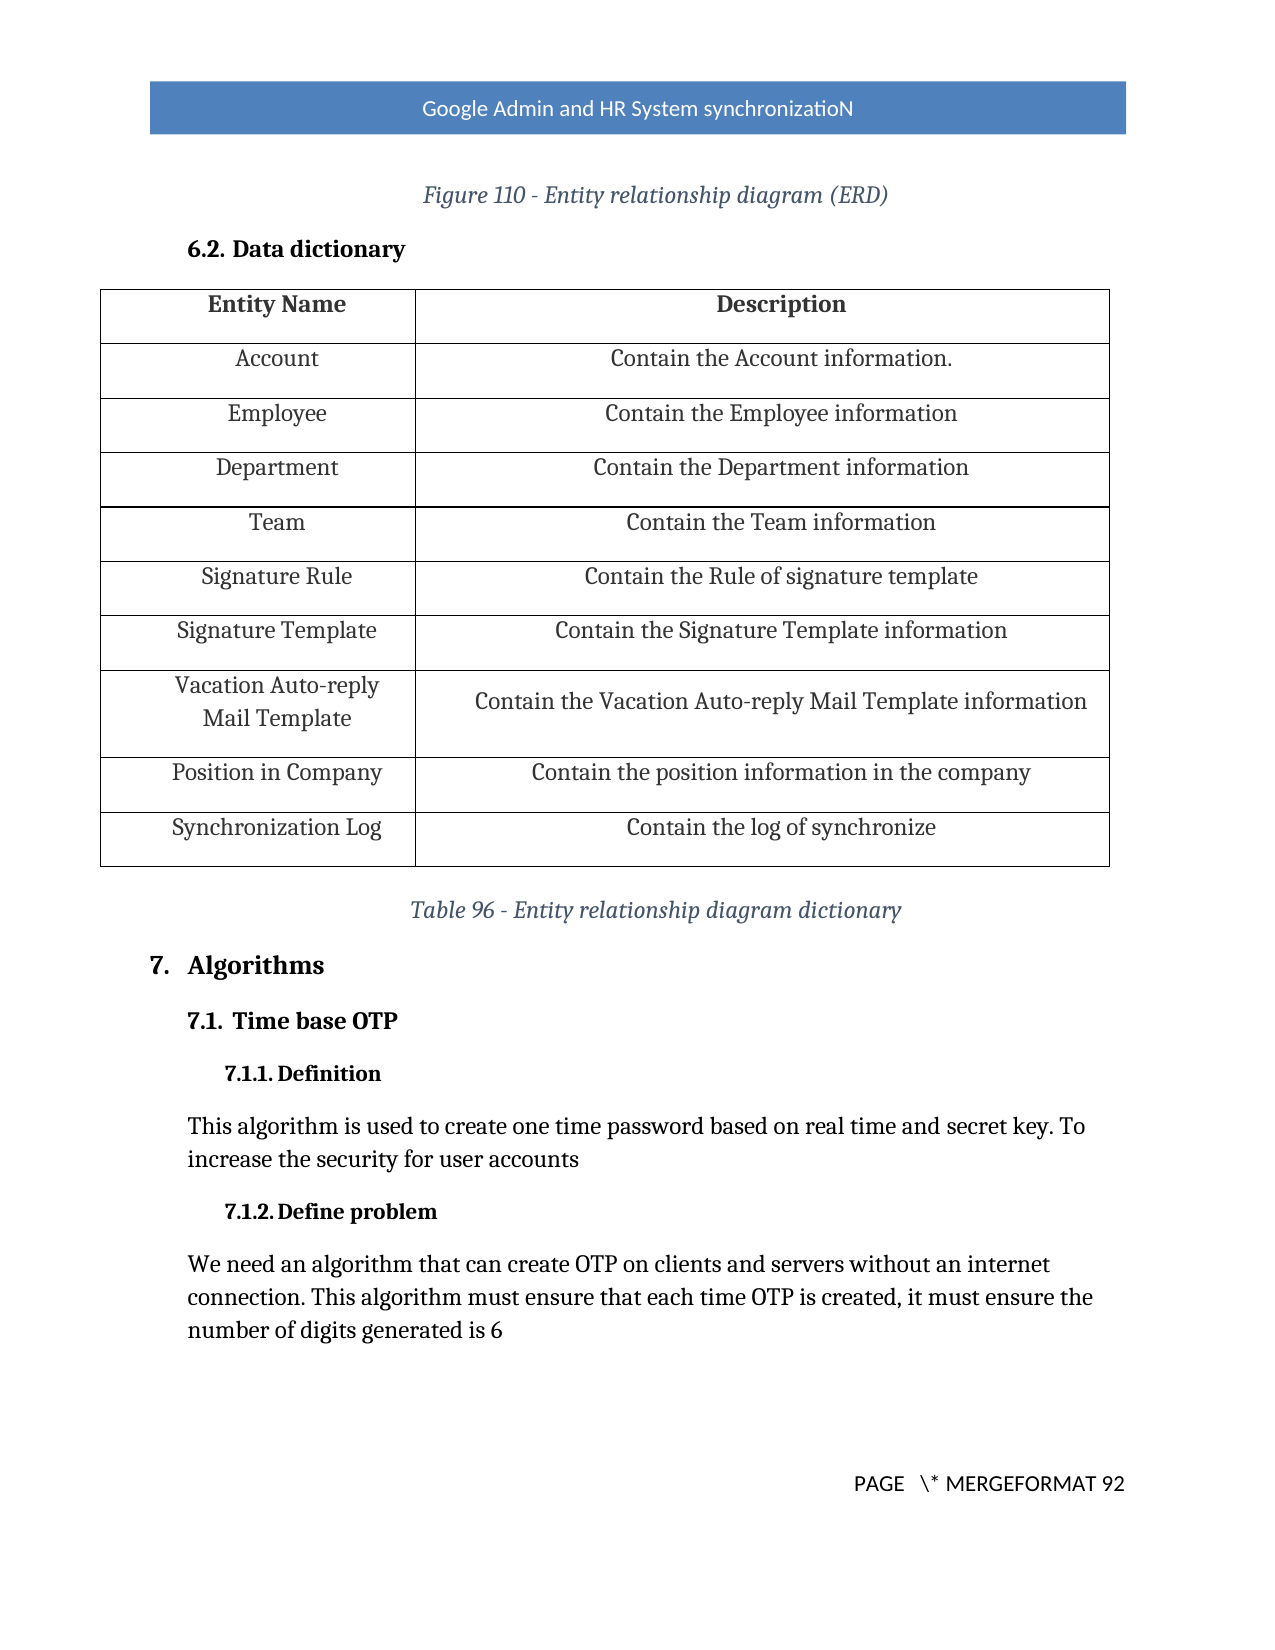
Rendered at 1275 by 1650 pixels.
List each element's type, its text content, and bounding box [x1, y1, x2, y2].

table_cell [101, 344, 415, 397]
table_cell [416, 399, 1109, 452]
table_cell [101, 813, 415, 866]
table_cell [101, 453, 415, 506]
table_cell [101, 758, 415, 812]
subtitle Algorithms [150, 950, 1125, 981]
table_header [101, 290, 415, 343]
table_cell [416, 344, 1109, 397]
text This algorithm is used to create one time password based on real time and secret key. To increase the security for user accounts [187, 1112, 1125, 1173]
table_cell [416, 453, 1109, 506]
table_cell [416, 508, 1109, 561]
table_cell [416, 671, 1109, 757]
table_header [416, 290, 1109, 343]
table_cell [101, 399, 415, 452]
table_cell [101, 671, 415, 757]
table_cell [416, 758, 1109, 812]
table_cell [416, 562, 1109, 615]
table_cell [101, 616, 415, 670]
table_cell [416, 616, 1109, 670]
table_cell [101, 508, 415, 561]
subtitle Data dictionary [187, 234, 1125, 263]
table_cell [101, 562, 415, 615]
subtitle Define problem [225, 1199, 1125, 1225]
subtitle Definition [225, 1061, 1125, 1087]
text We need an algorithm that can create OTP on clients and servers without an internet connection. This algorithm must ensure that each time OTP is created, it must ensure the number of digits generated is 6 [187, 1250, 1125, 1344]
subtitle Time base OTP [187, 1007, 1125, 1036]
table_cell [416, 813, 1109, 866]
